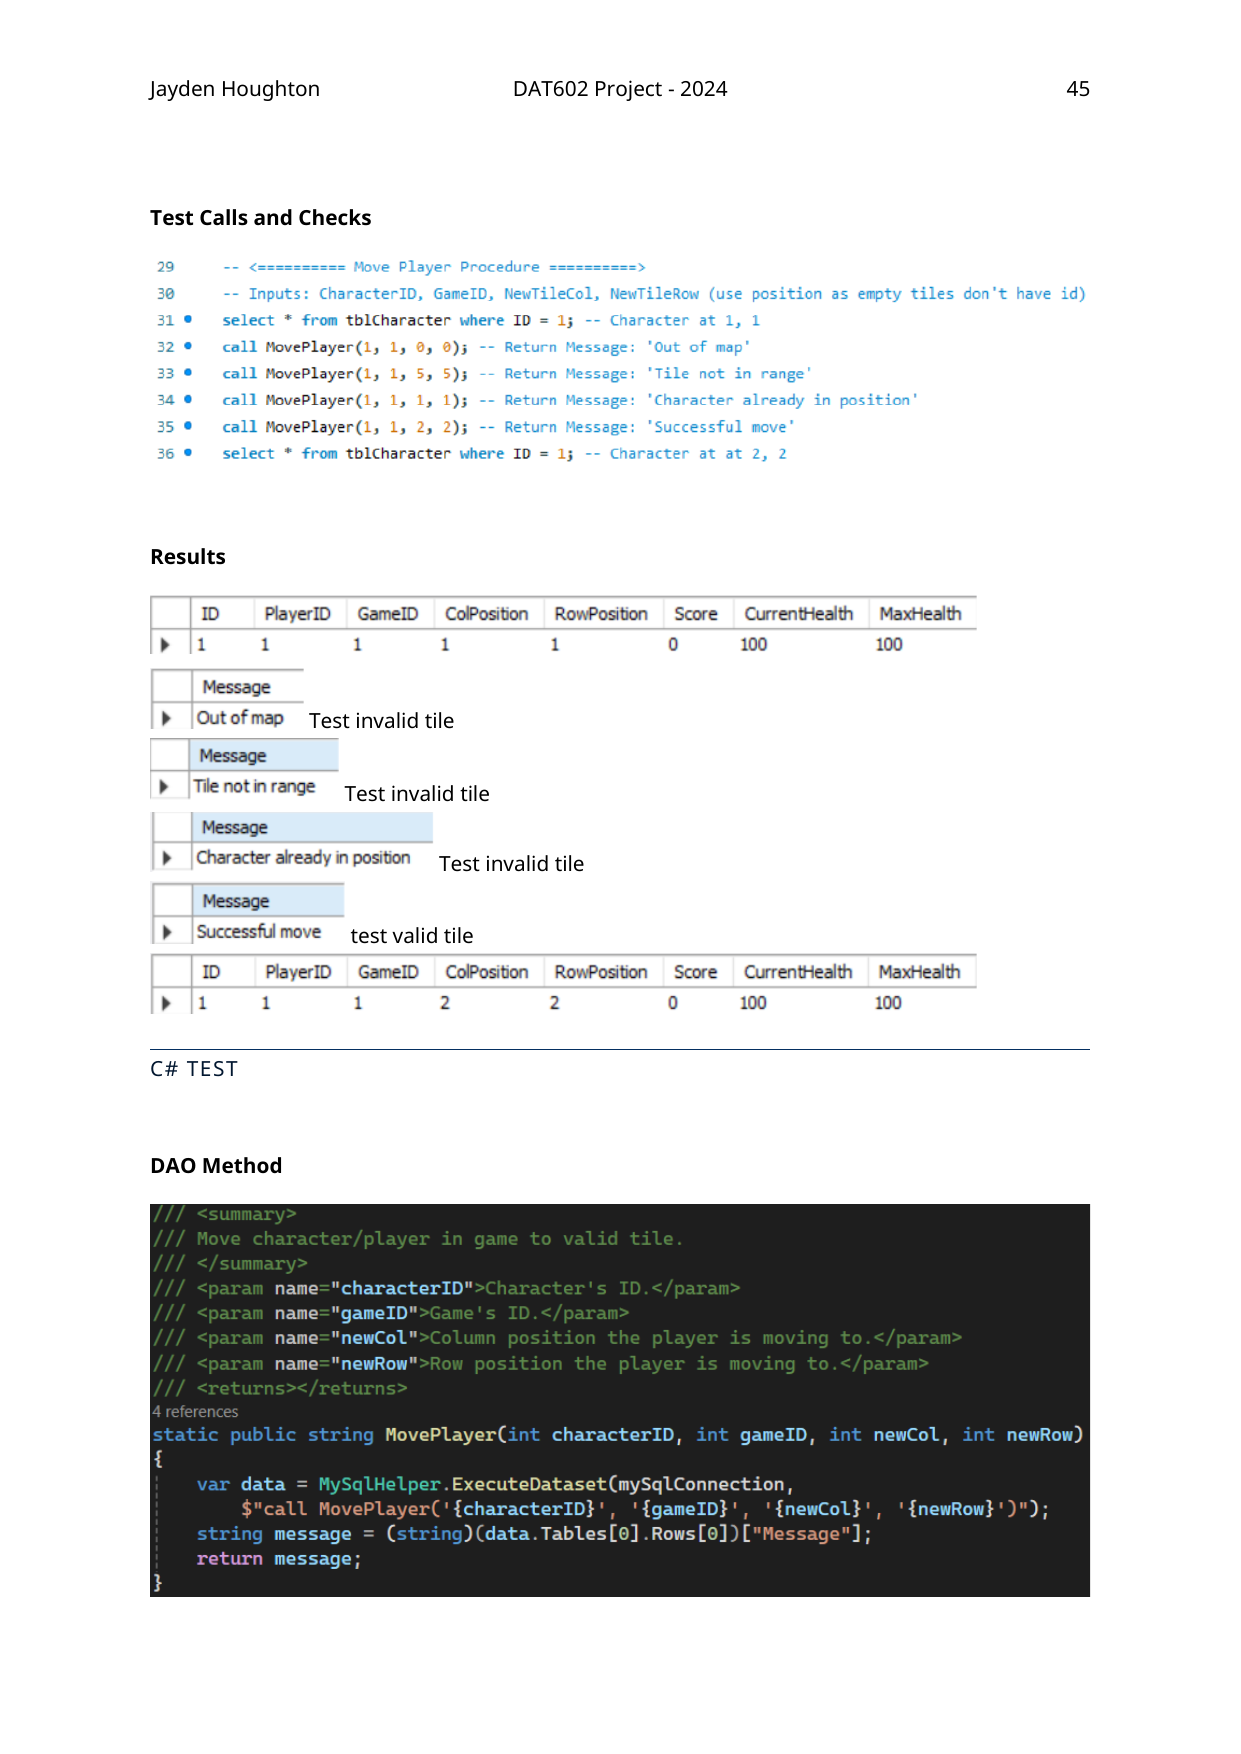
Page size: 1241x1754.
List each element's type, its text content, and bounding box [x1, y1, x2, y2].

picture [150, 256, 1091, 464]
picture [150, 738, 339, 802]
subtitle C# Test [150, 1050, 1090, 1083]
text Test invalid tile [150, 739, 1090, 808]
picture [150, 812, 434, 872]
picture [150, 595, 977, 654]
picture [150, 881, 345, 944]
text Test invalid tile [150, 668, 1090, 734]
picture [150, 1204, 1091, 1597]
text Test Calls and Checks [150, 203, 1090, 232]
picture [150, 668, 304, 729]
text Results [150, 542, 1090, 570]
text test valid tile [150, 882, 1090, 949]
picture [150, 953, 977, 1014]
text DAO Method [150, 1151, 1090, 1179]
